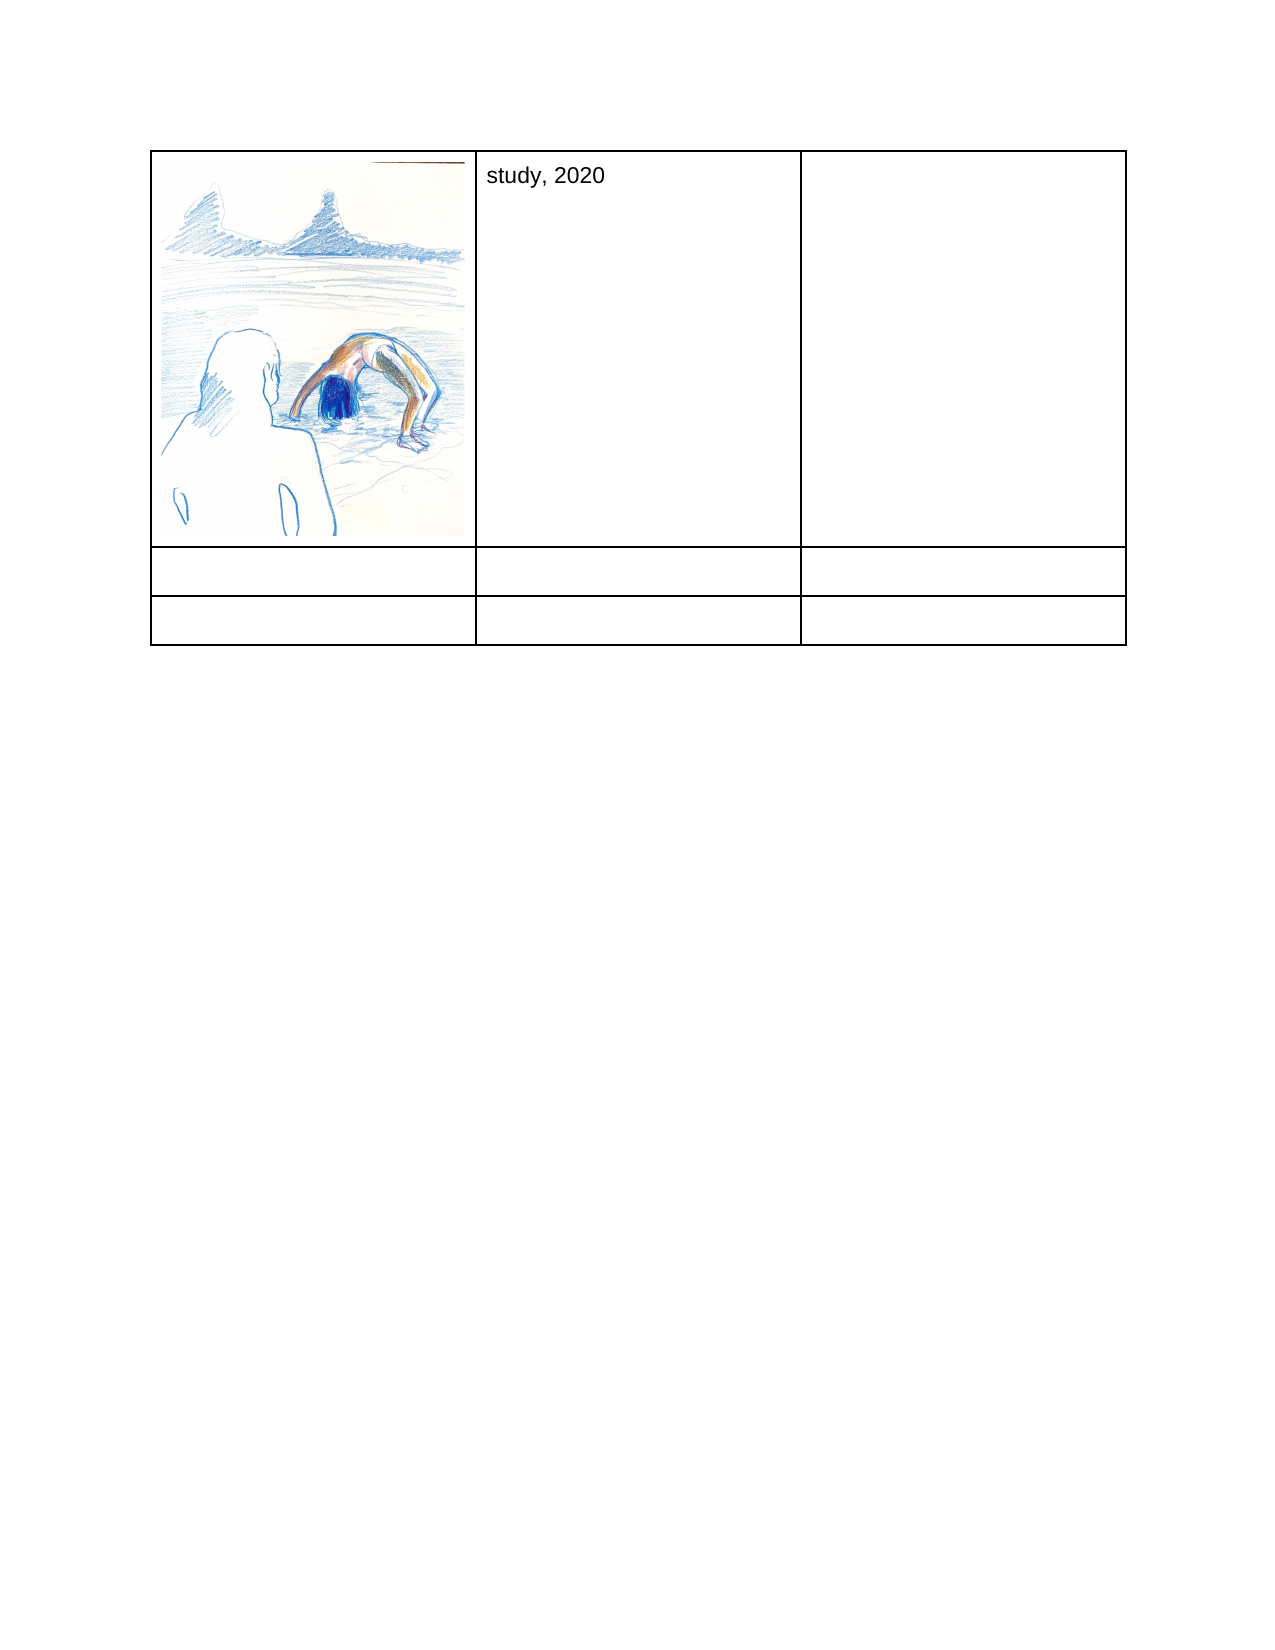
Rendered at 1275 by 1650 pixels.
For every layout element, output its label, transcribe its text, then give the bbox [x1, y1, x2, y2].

table_cell study, 2020 [477, 152, 800, 546]
table_cell [152, 548, 475, 595]
table_cell [152, 152, 475, 546]
table_cell [477, 548, 800, 595]
picture [161, 162, 465, 536]
table_cell [477, 597, 800, 644]
table_cell [802, 597, 1125, 644]
table_cell [802, 548, 1125, 595]
table_cell [802, 152, 1125, 546]
table_cell [152, 597, 475, 644]
